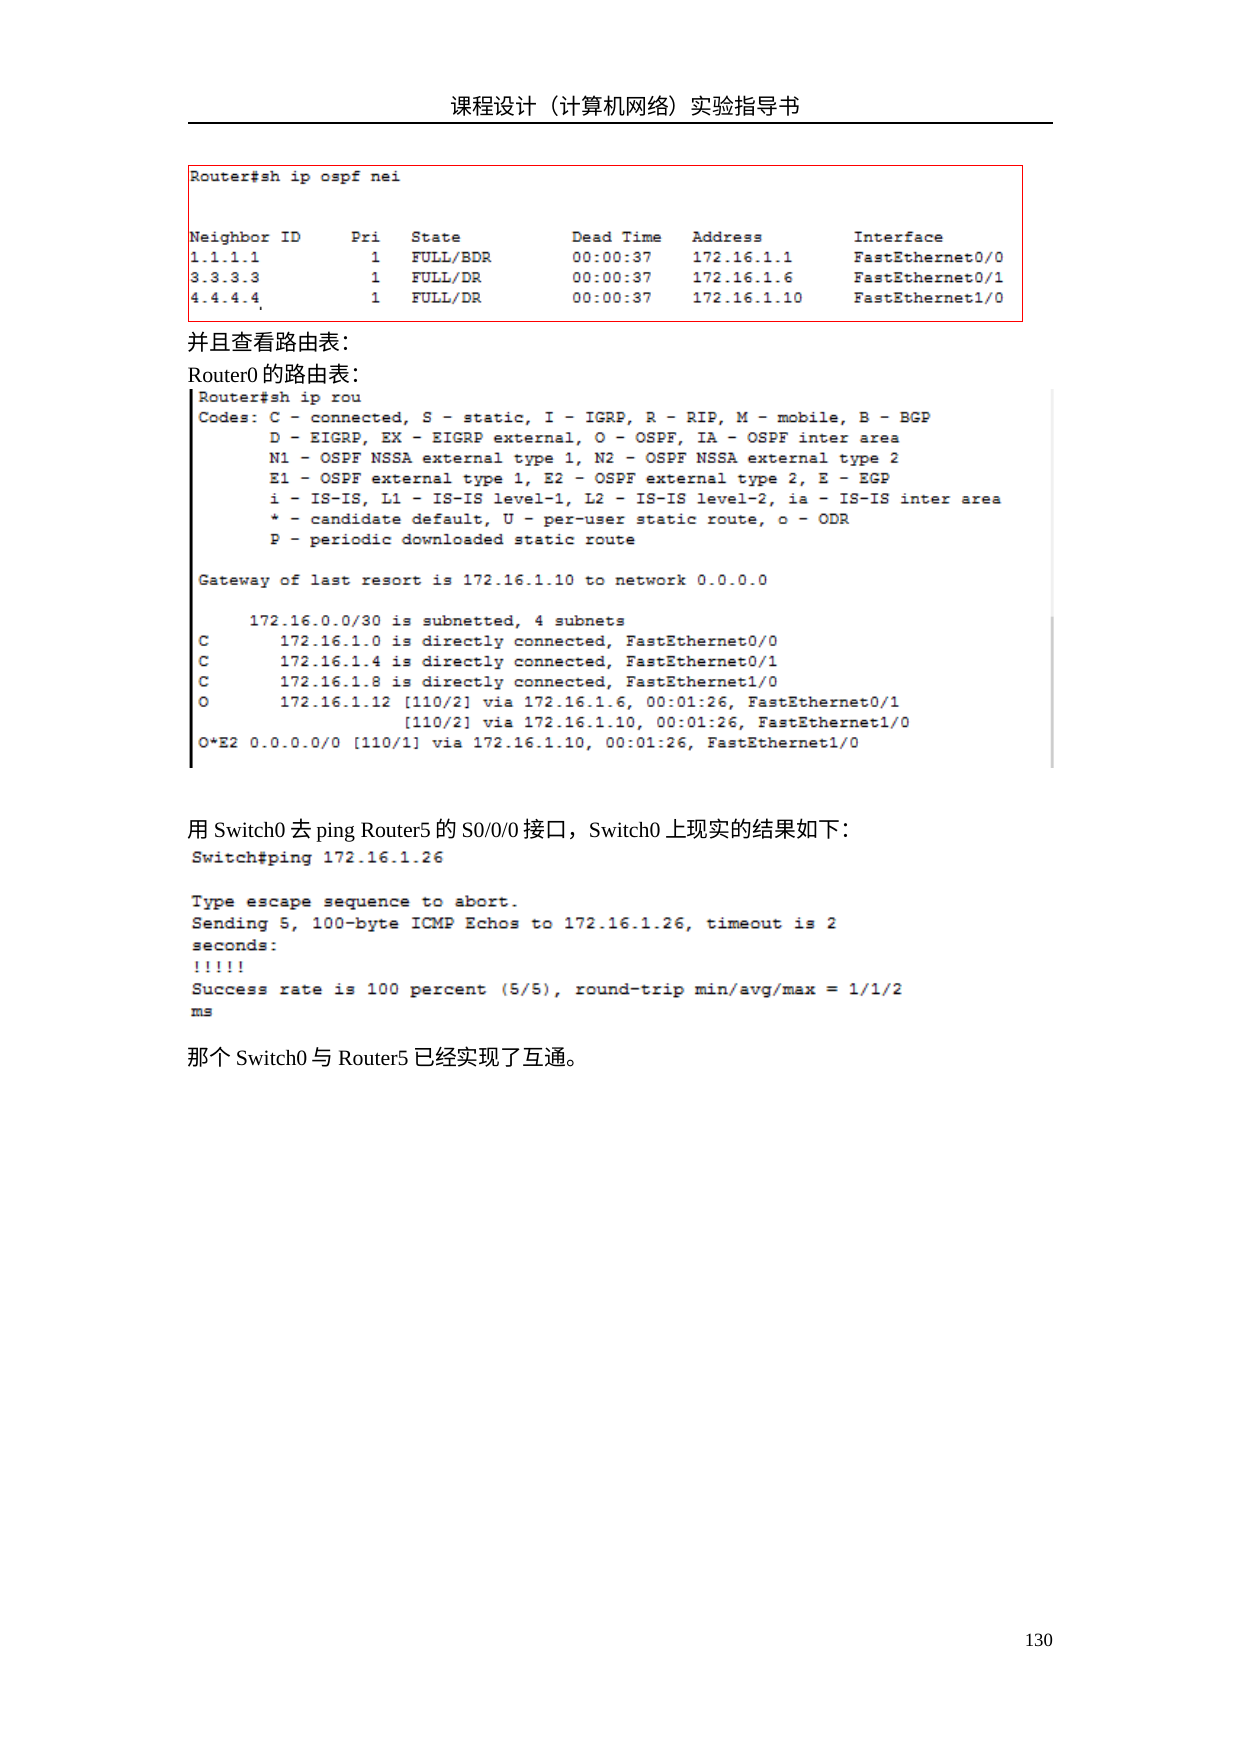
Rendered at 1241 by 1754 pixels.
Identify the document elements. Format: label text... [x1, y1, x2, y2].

picture [187, 389, 1054, 768]
text 那个Switch0与Router5已经实现了互通。 [187, 1039, 1053, 1072]
text 并且查看路由表： [187, 324, 1053, 357]
picture [187, 162, 1053, 310]
text 用Switch0去ping Router5的S0/0/0接口，Switch0上现实的结果如下： [187, 812, 1053, 844]
picture [187, 844, 916, 1029]
text Router0的路由表： [187, 357, 1053, 389]
picture [189, 166, 1022, 310]
